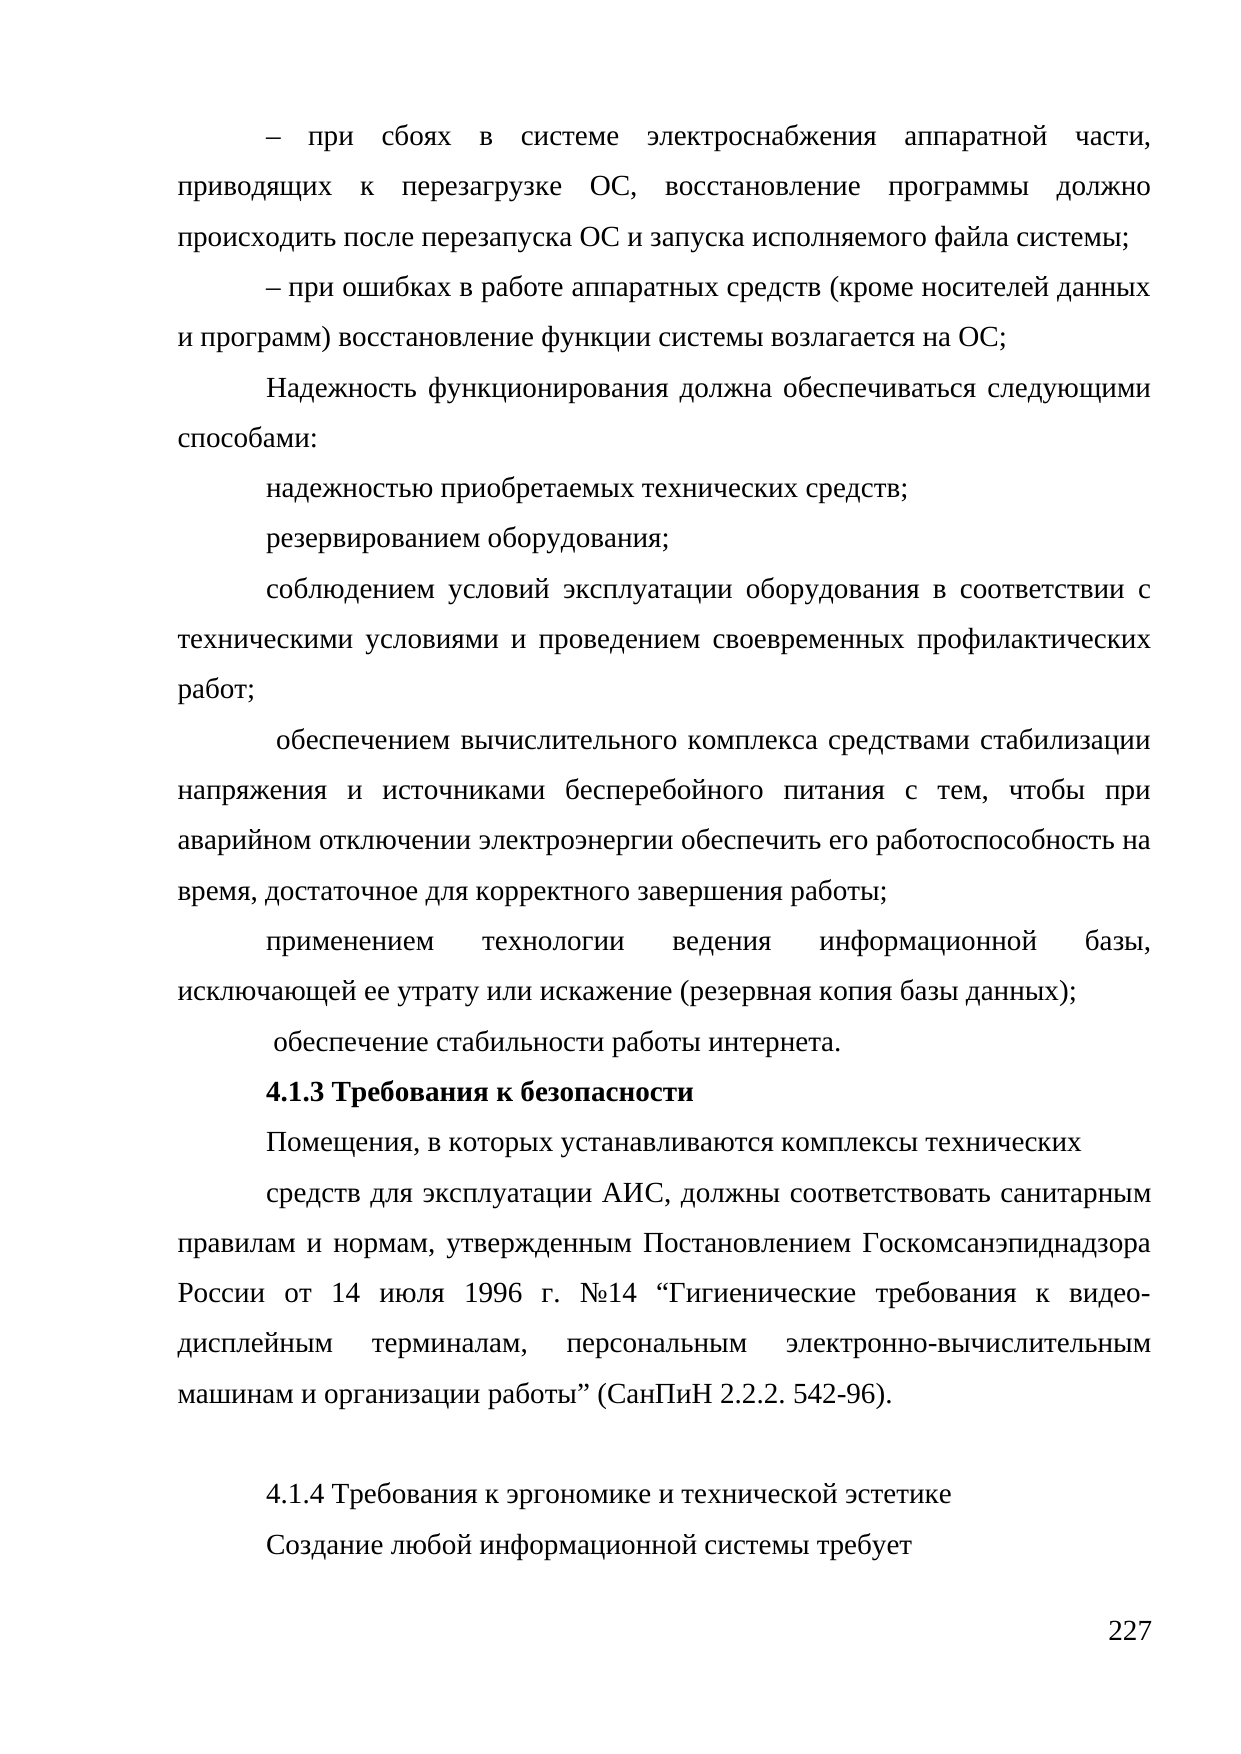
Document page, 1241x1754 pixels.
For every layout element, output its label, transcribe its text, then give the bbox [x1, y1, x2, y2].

text – при ошибках в работе аппаратных средств (кроме носителей данных и программ) восстановление функции системы возлагается на ОС; [177, 269, 1152, 353]
text надежностью приобретаемых технических средств; [177, 470, 1152, 504]
text – при сбоях в системе электроснабжения аппаратной части, приводящих к перезагрузке ОС, восстановление программы должно происходить после перезапуска ОС и запуска исполняемого файла системы; [177, 118, 1152, 252]
text Создание любой информационной системы требует [177, 1527, 1152, 1560]
text соблюдением условий эксплуатации оборудования в соответствии с техническими условиями и проведением своевременных профилактических работ; [177, 571, 1152, 705]
text Помещения, в которых устанавливаются комплексы технических [177, 1124, 1152, 1158]
text средств для эксплуатации АИC, должны соответствовать санитарным правилам и нормам, утвержденным Постановлением Госкомсанэпиднадзора России от 14 июля . №14 “Гигиенические требования к видео-дисплейным терминалам, персональным электронно-вычислительным машинам и организации работы” (СанПиН 2.2.2. 542-96). [177, 1175, 1152, 1409]
text 4.1.3 Требования к безопасности [177, 1074, 1152, 1108]
text резервированием оборудования; [177, 521, 1152, 554]
text обеспечением вычислительного комплекса средствами стабилизации напряжения и источниками бесперебойного питания с тем, чтобы при аварийном отключении электроэнергии обеспечить его работоспособность на время, достаточное для корректного завершения работы; [177, 722, 1152, 906]
text применением технологии ведения информационной базы, исключающей ее утрату или искажение (резервная копия базы данных); [177, 923, 1152, 1007]
text Надежность функционирования должна обеспечиваться следующими способами: [177, 370, 1152, 453]
text 4.1.4 Требования к эргономике и технической эстетике [177, 1477, 1152, 1510]
text обеспечение стабильности работы интернета. [177, 1024, 1152, 1057]
